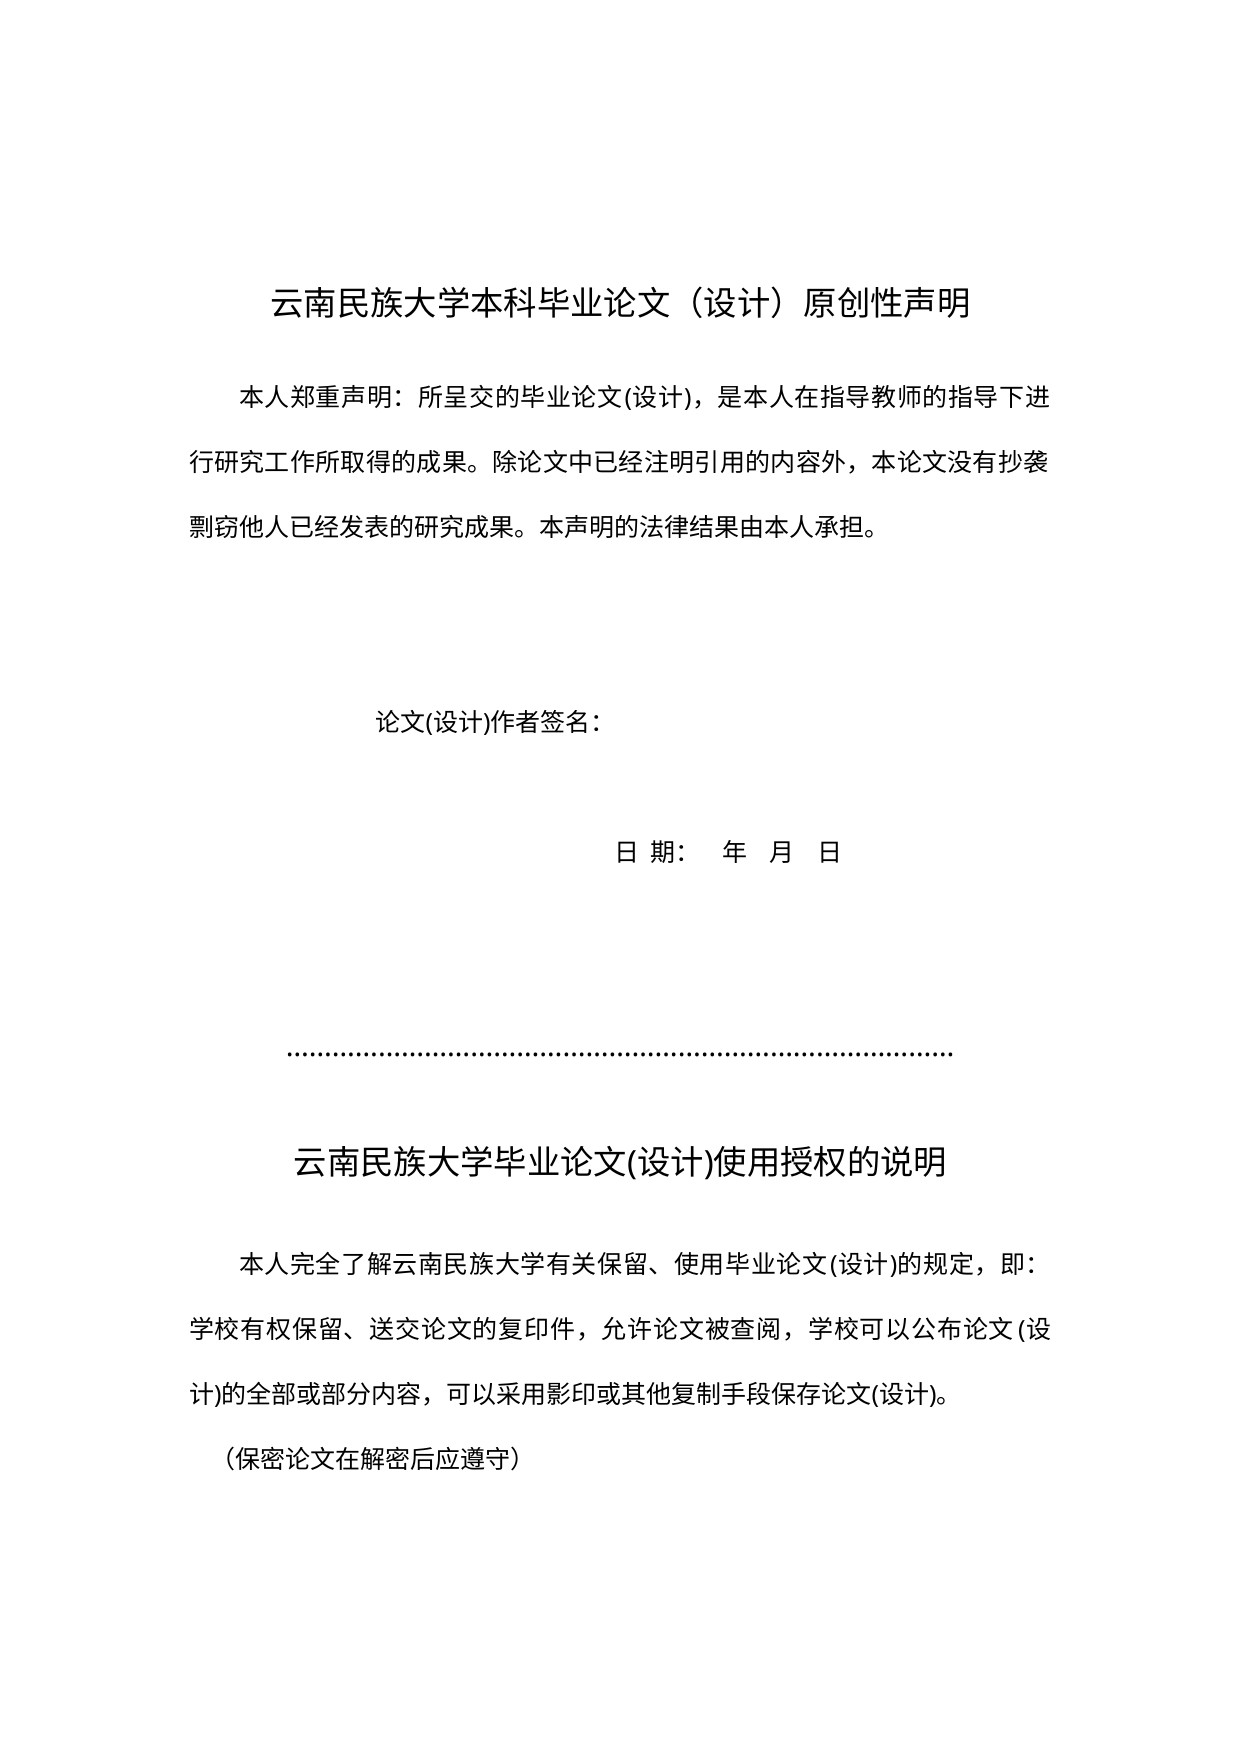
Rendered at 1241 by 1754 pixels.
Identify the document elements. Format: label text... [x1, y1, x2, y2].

text 论文(设计)作者签名： [189, 688, 1051, 753]
text 本人郑重声明：所呈交的毕业论文(设计)，是本人在指导教师的指导下进行研究工作所取得的成果。除论文中已经注明引用的内容外，本论文没有抄袭、剽窃他人已经发表的研究成果。本声明的法律结果由本人承担。 [189, 363, 1051, 558]
text 云南民族大学本科毕业论文（设计）原创性声明 [189, 277, 1051, 325]
text （保密论文在解密后应遵守） [189, 1425, 1051, 1490]
text 日 期： 年 月 日 [189, 818, 1051, 883]
text 本人完全了解云南民族大学有关保留、使用毕业论文(设计)的规定，即：学校有权保留、送交论文的复印件，允许论文被查阅，学校可以公布论文(设计)的全部或部分内容，可以采用影印或其他复制手段保存论文(设计)。 [189, 1230, 1051, 1425]
text 云南民族大学毕业论文(设计)使用授权的说明 [189, 1128, 1051, 1193]
text …………………………………………………………………………… [189, 1013, 1051, 1078]
